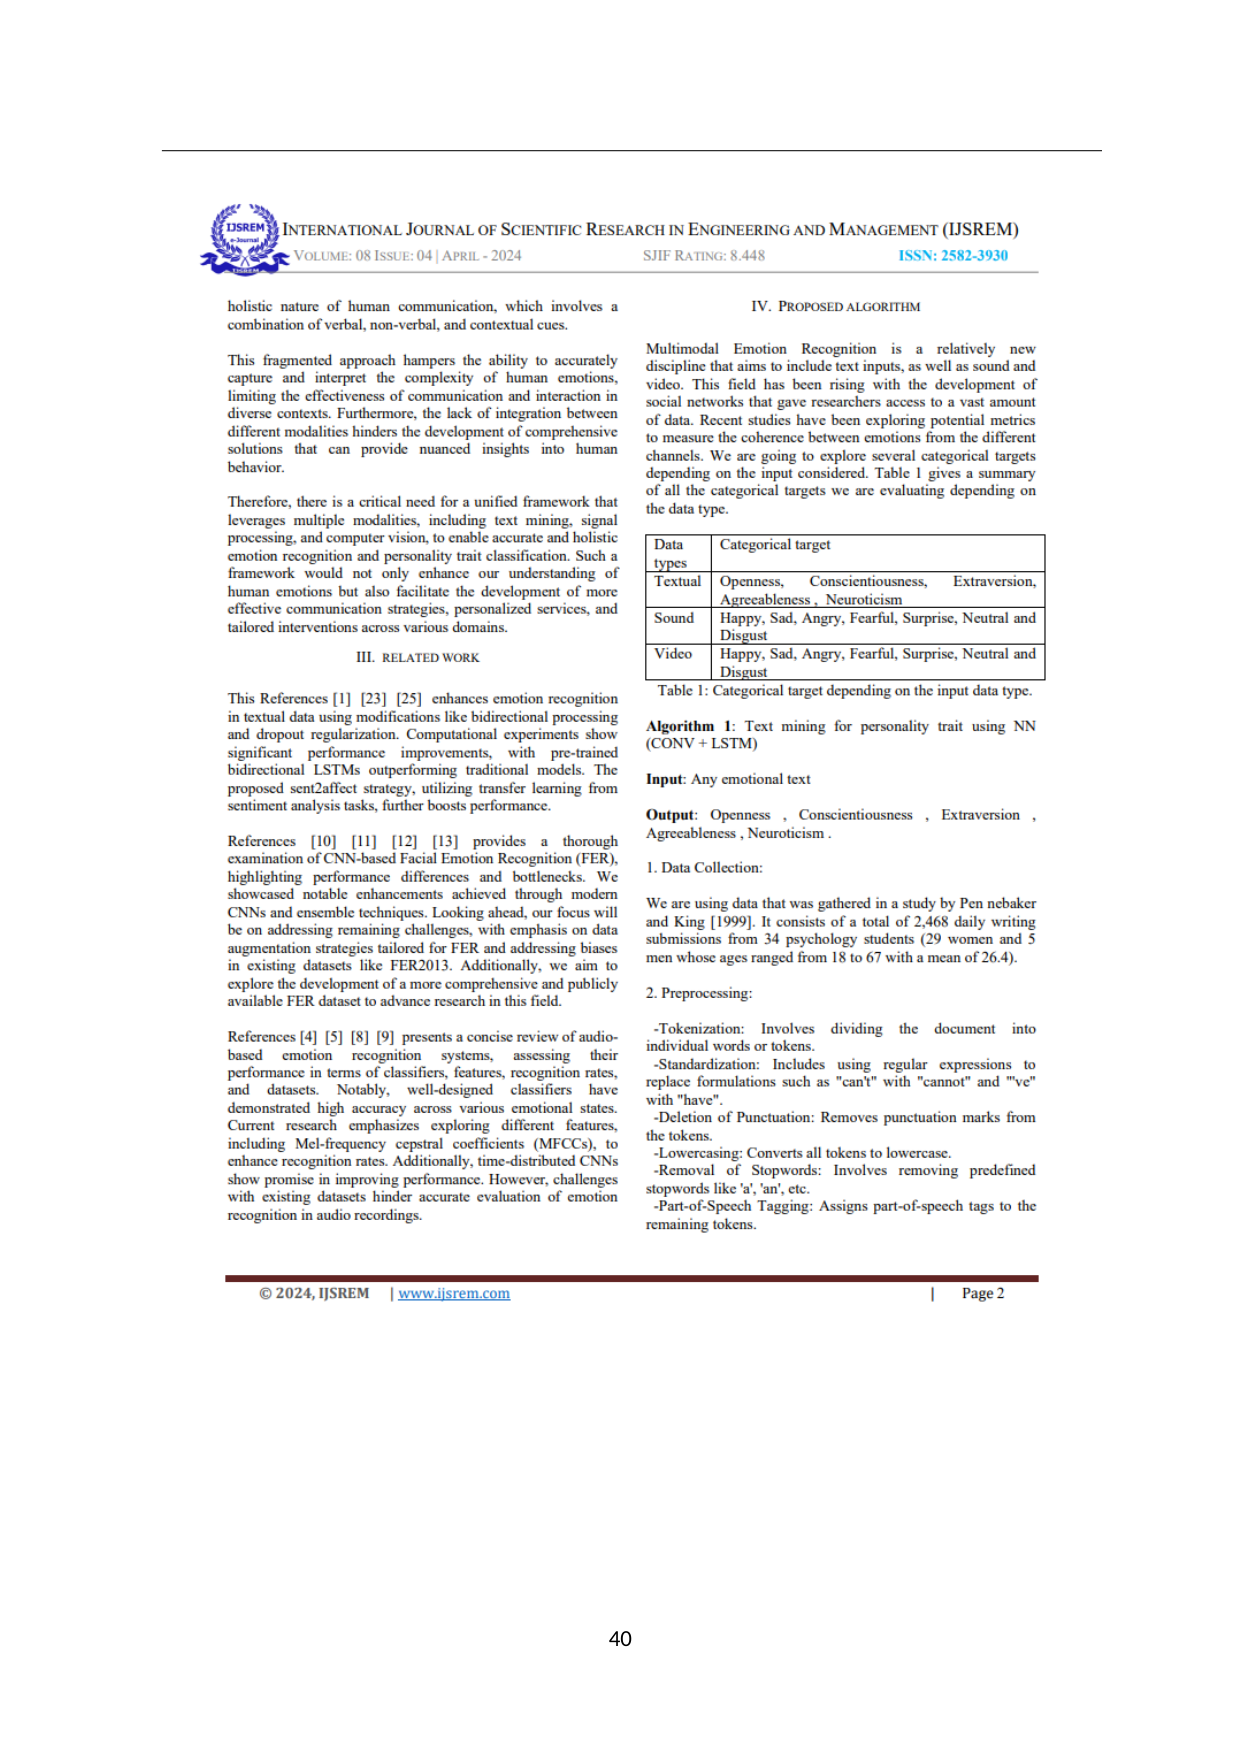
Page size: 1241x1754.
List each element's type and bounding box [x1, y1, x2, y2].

picture [161, 150, 1102, 1373]
